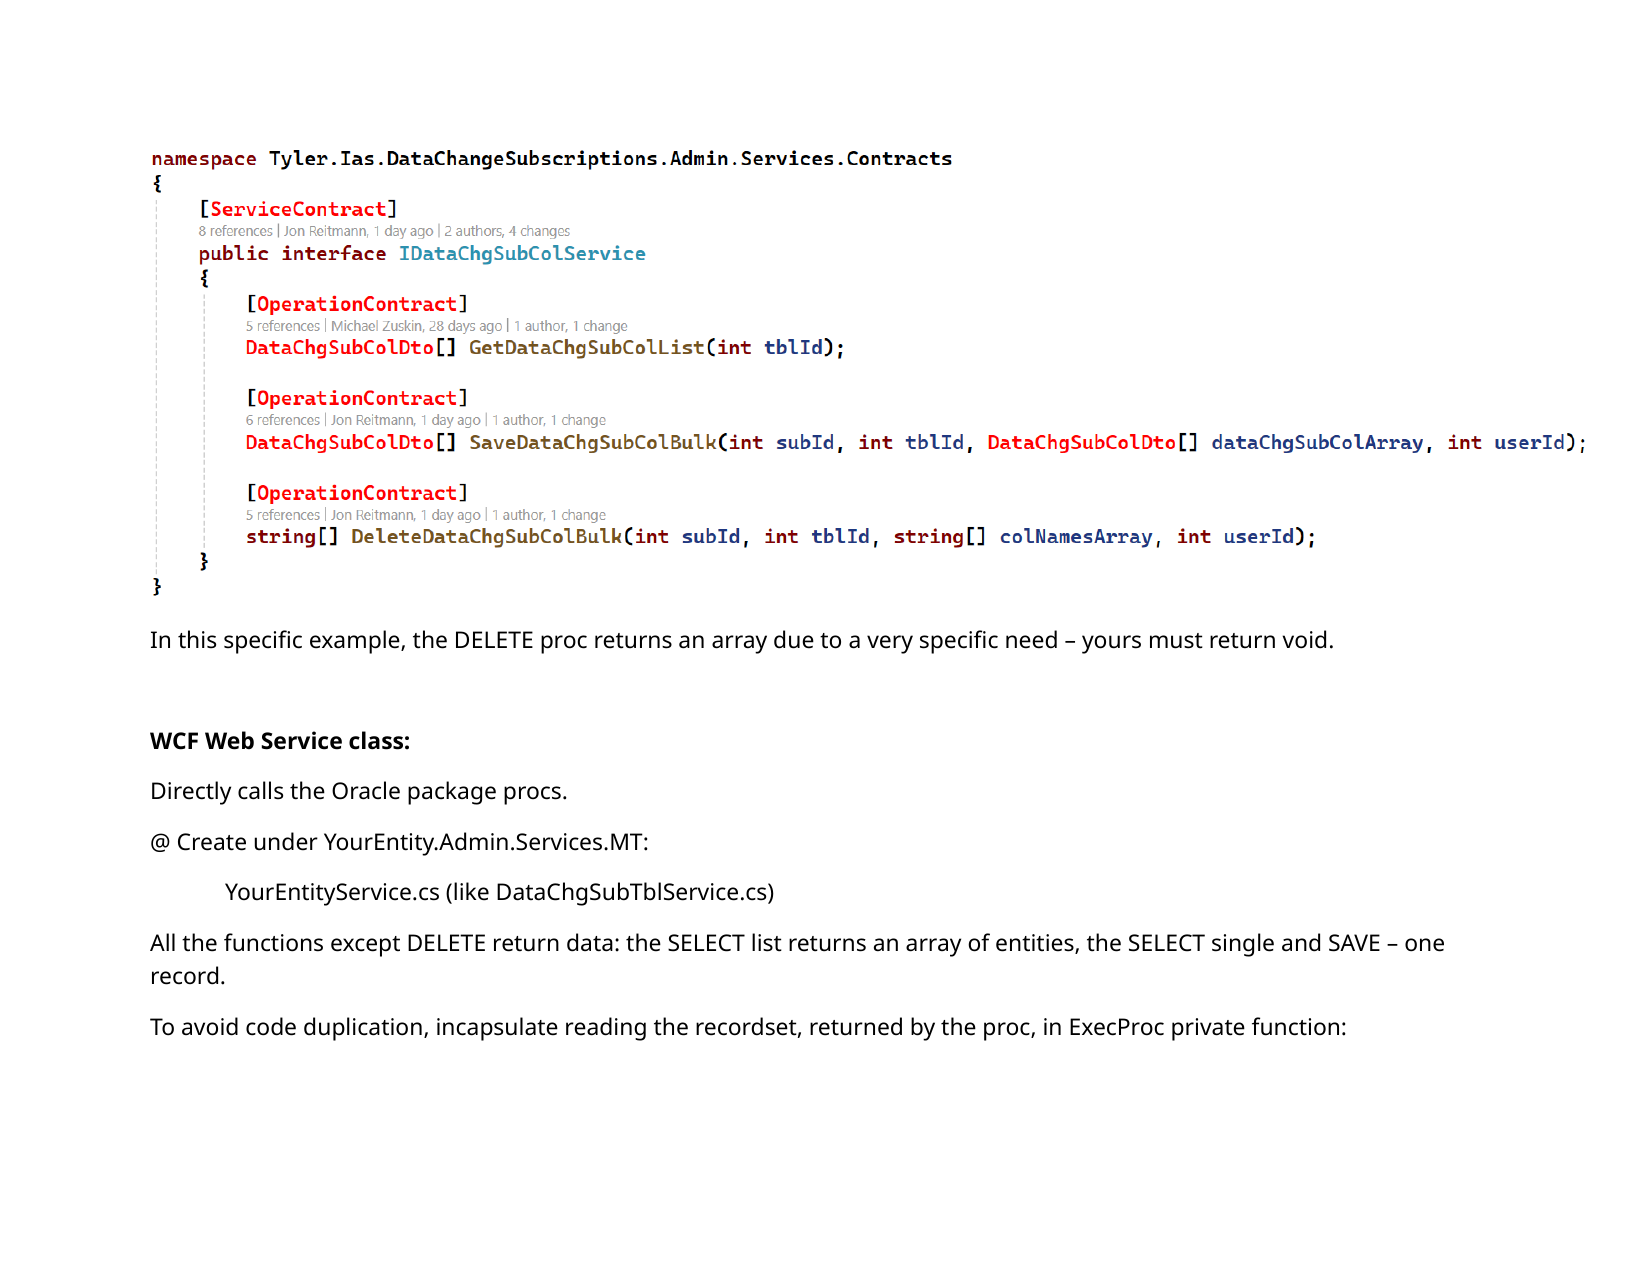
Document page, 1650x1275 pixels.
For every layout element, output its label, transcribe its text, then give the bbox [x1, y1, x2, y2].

text YourEntityService.cs (like DataChgSubTblService.cs) [150, 876, 1500, 907]
text In this specific example, the DELETE proc returns an array due to a very specific need – yours must return void. [150, 624, 1500, 655]
text To avoid code duplication, incapsulate reading the recordset, returned by the proc, in ExecProc private function: [150, 1011, 1500, 1042]
text WCF Web Service class: [150, 725, 1500, 756]
text All the functions except DELETE return data: the SELECT list returns an array of entities, the SELECT single and SAVE – one record. [150, 927, 1500, 992]
text Directly calls the Oracle package procs. [150, 775, 1500, 807]
text @ Create under YourEntity.Admin.Services.MT: [150, 826, 1500, 857]
picture [150, 150, 1588, 605]
